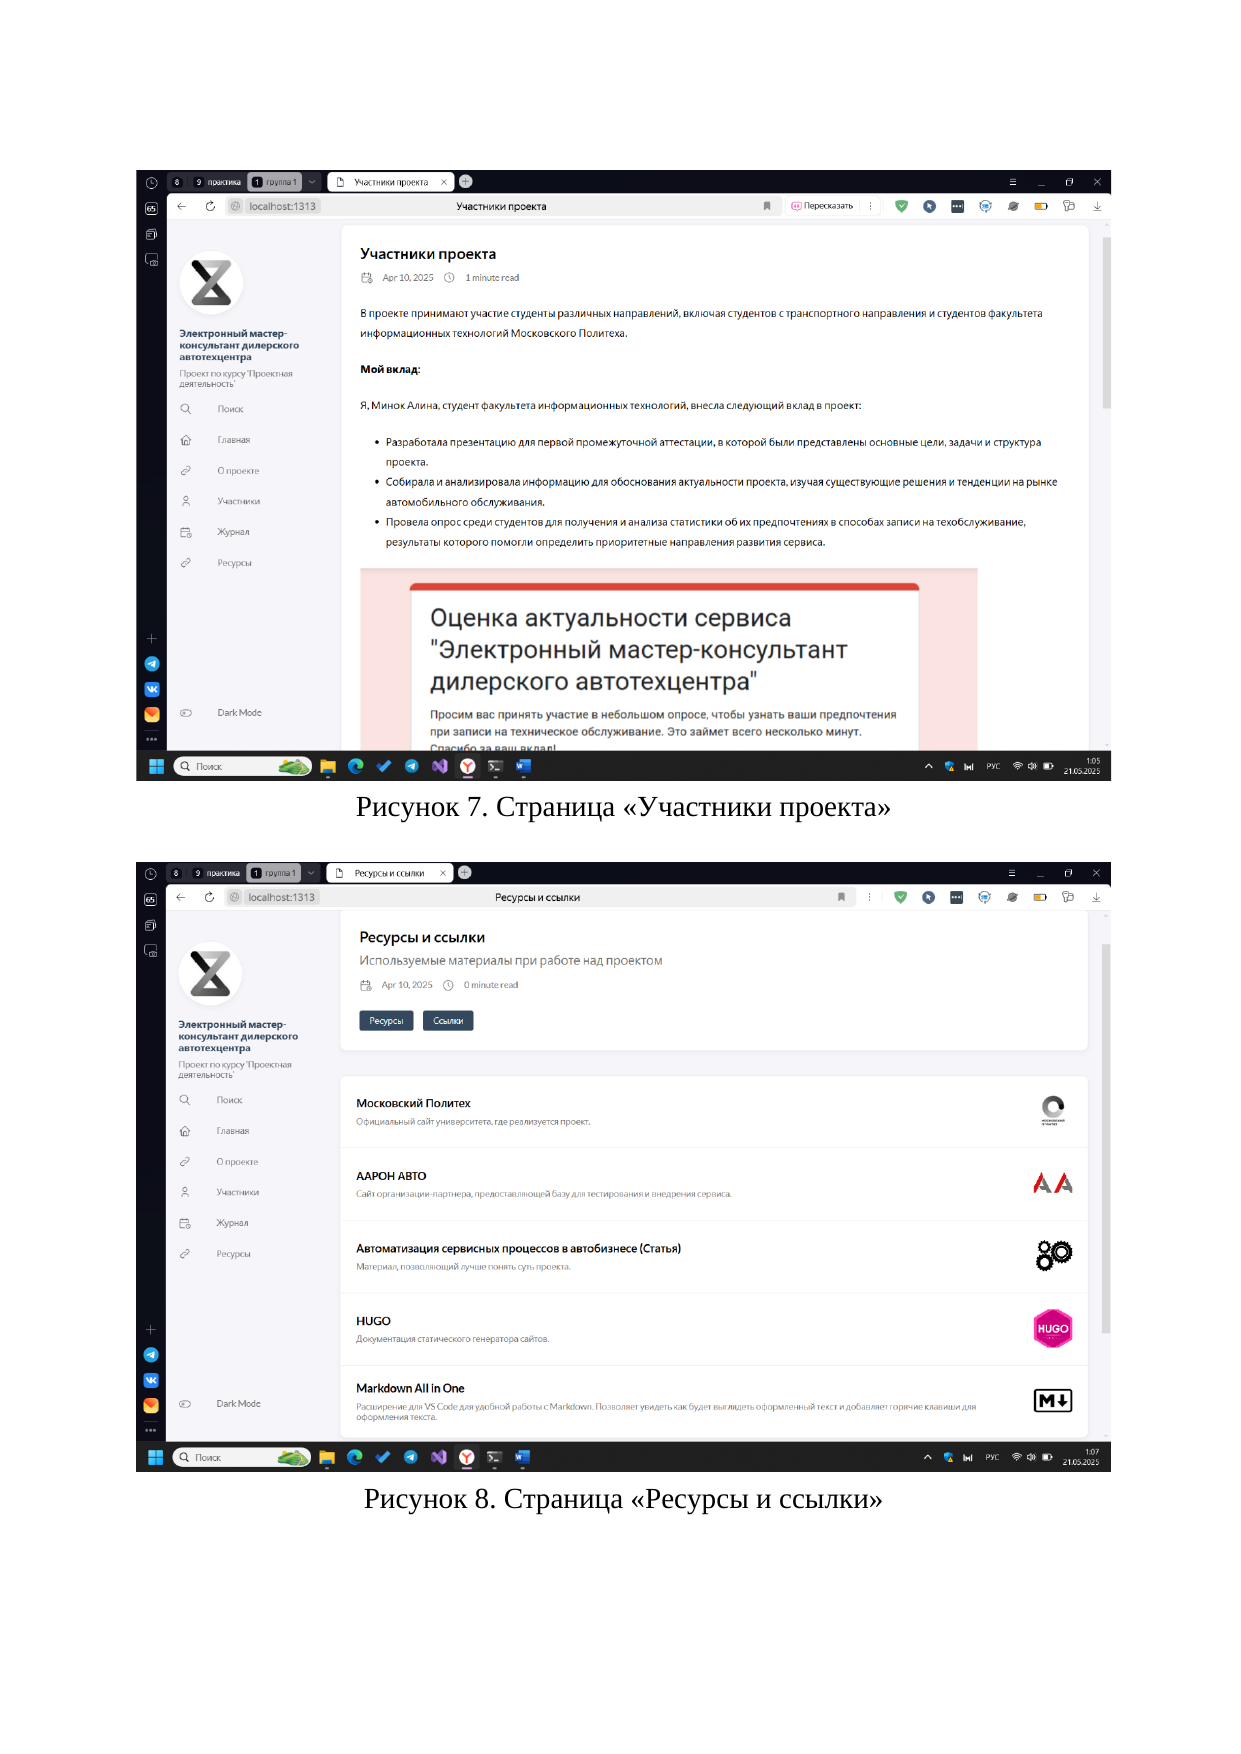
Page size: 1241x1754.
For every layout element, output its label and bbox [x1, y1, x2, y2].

picture [136, 170, 1112, 781]
picture [136, 862, 1111, 1472]
